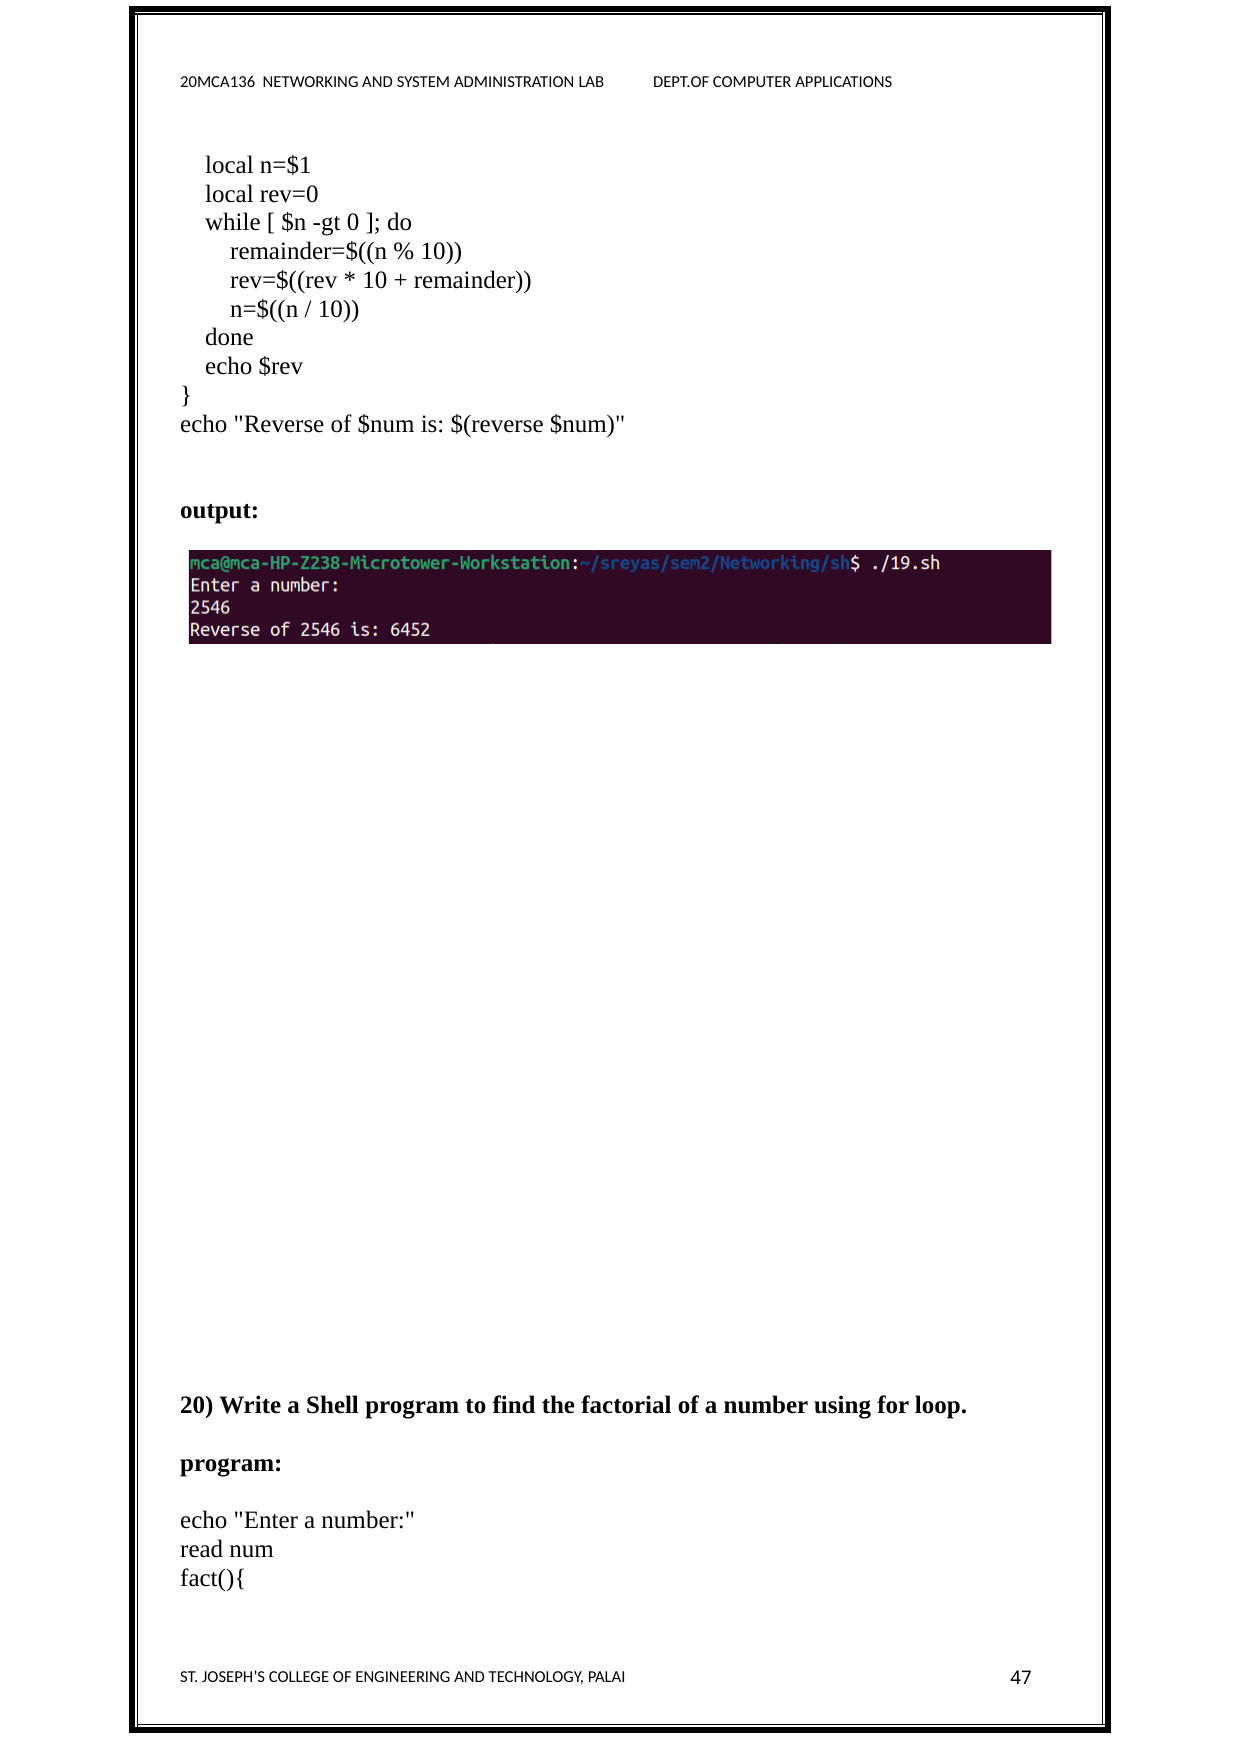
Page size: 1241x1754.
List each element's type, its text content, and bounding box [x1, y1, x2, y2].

text local n=$1 [180, 150, 1060, 179]
text local rev=0 [180, 179, 1060, 207]
picture [188, 550, 1052, 644]
text output: [180, 495, 1060, 524]
text } [180, 380, 1060, 409]
text 20) Write a Shell program to find the factorial of a number using for loop. [180, 1391, 1060, 1419]
text echo $rev [180, 351, 1060, 380]
text read num [180, 1534, 1060, 1563]
text program: [180, 1448, 1060, 1477]
text remainder=$((n % 10)) [180, 236, 1060, 265]
text echo "Enter a number:" [180, 1506, 1060, 1534]
text done [180, 322, 1060, 351]
text fact(){ [180, 1563, 1060, 1592]
text echo "Reverse of $num is: $(reverse $num)" [180, 409, 1060, 437]
text while [ $n -gt 0 ]; do [180, 207, 1060, 236]
text rev=$((rev * 10 + remainder)) [180, 265, 1060, 294]
text n=$((n / 10)) [180, 294, 1060, 322]
